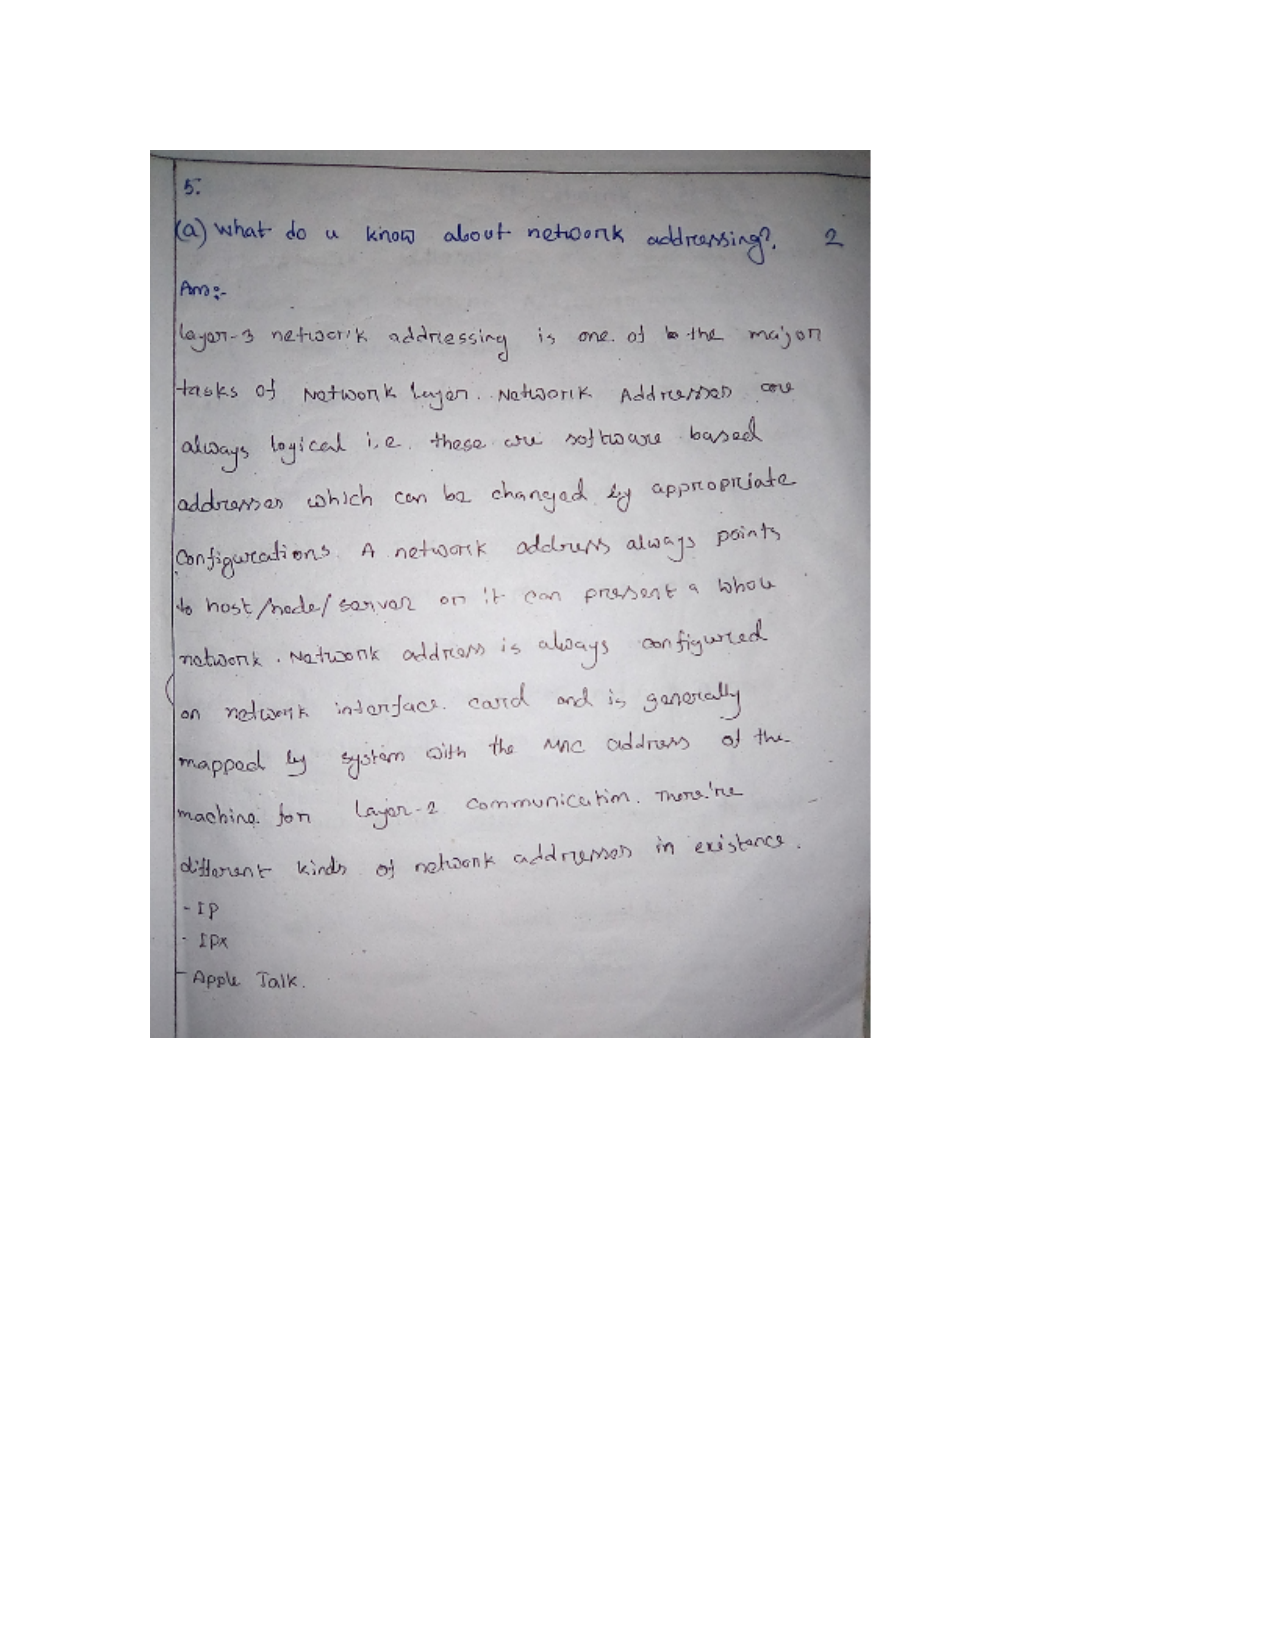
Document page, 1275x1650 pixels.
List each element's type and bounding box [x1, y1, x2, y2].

picture [150, 150, 874, 1038]
